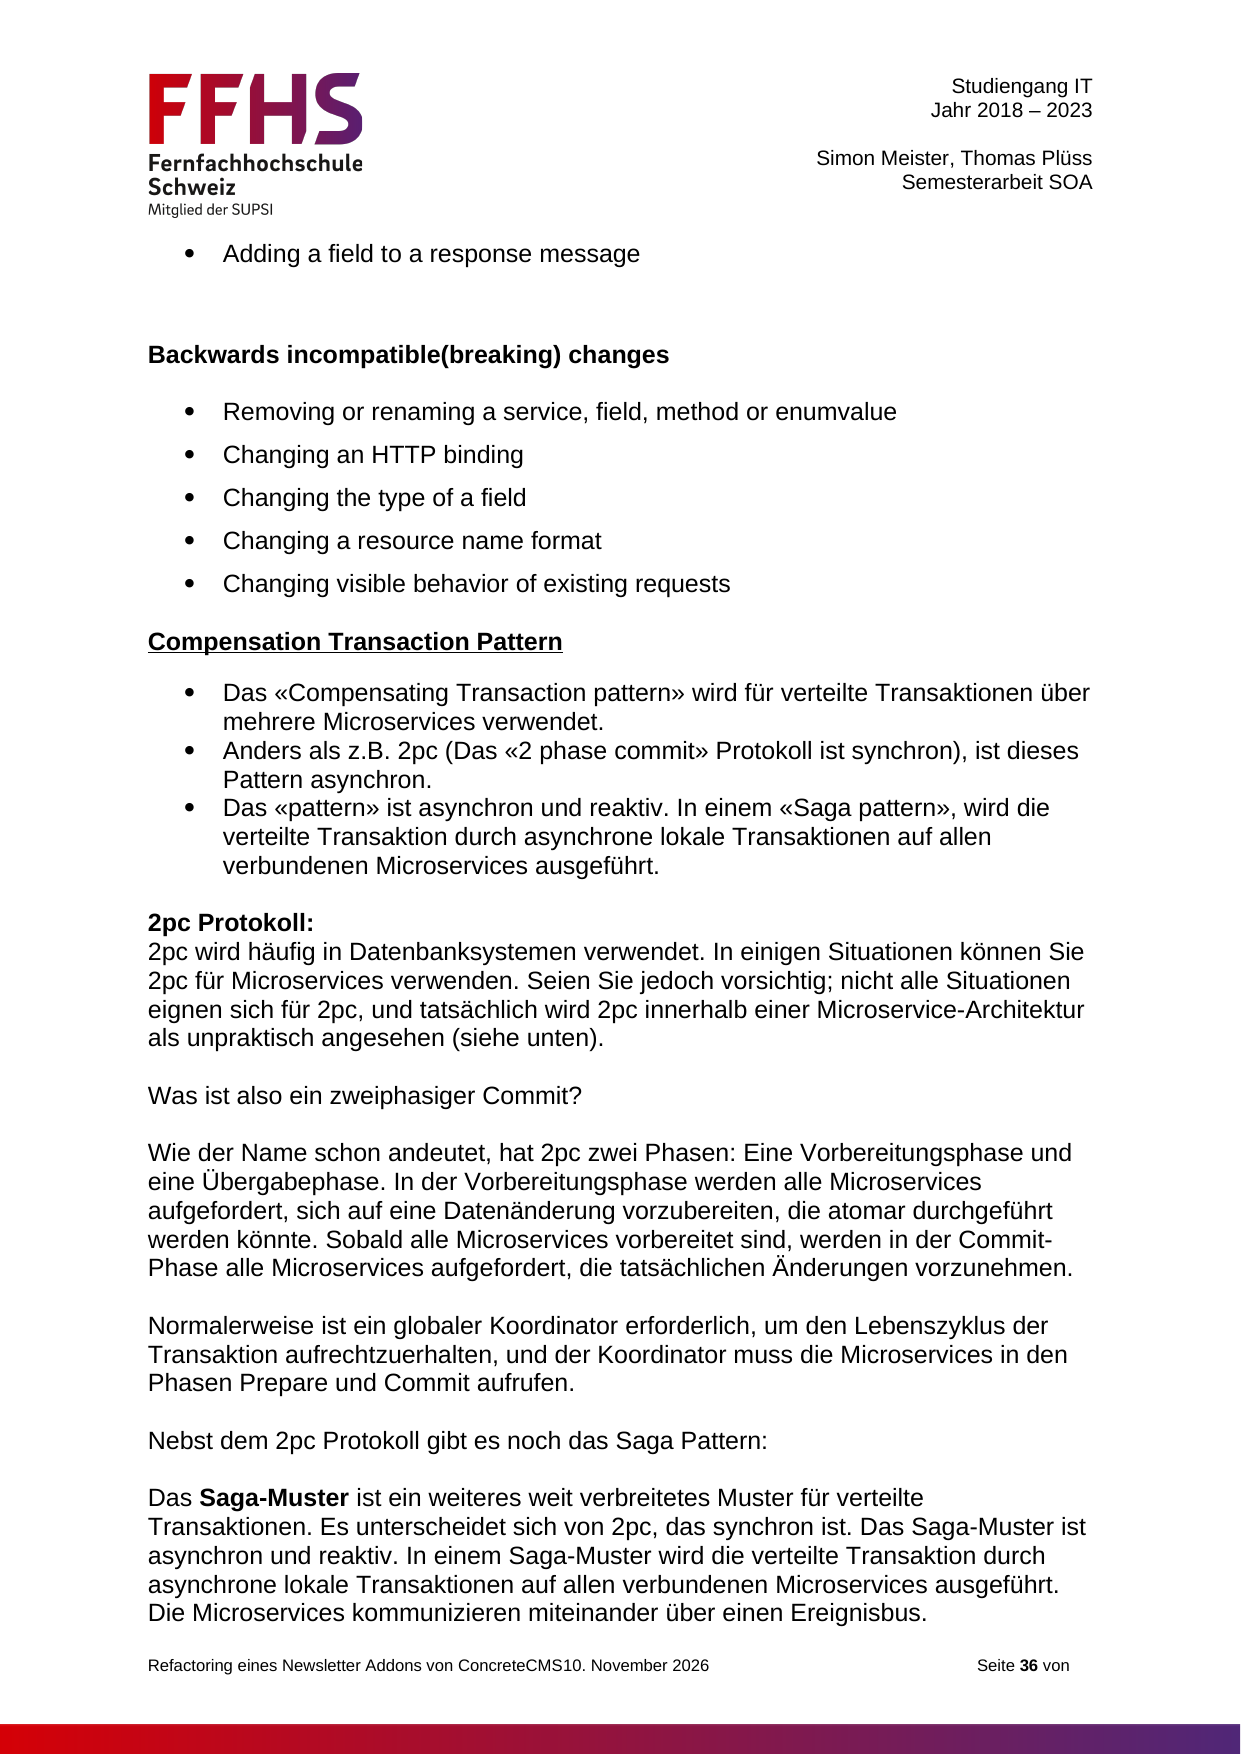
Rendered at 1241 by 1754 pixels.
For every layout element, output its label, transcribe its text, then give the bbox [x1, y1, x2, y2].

picture [148, 73, 363, 218]
text Wie der Name schon andeutet, hat 2pc zwei Phasen: Eine Vorbereitungsphase und eine Übergabephase. In der Vorbereitungsphase werden alle Microservices aufgefordert, sich auf eine Datenänderung vorzubereiten, die atomar durchgeführt werden könnte. Sobald alle Microservices vorbereitet sind, werden in der Commit-Phase alle Microservices aufgefordert, die tatsächlichen Änderungen vorzunehmen. [148, 1138, 1092, 1282]
list Removing or renaming a service, field, method or enumvalue [185, 397, 1092, 426]
list Changing visible behavior of existing requests [185, 569, 1092, 598]
list Das «pattern» ist asynchron und reaktiv. In einem «Saga pattern», wird die verteilte Transaktion durch asynchrone lokale Transaktionen auf allen verbundenen Microservices ausgeführt. [185, 793, 1092, 880]
list Changing the type of a field [185, 483, 1092, 512]
text 2pc Protokoll: [148, 908, 1092, 937]
picture [0, 1724, 1241, 1754]
list Changing a resource name format [185, 526, 1092, 555]
list Changing an HTTP binding [185, 440, 1092, 469]
text Nebst dem 2pc Protokoll gibt es noch das Saga Pattern: [148, 1426, 1092, 1455]
list Adding a field to a response message [185, 239, 1092, 268]
text Compensation Transaction Pattern [148, 627, 1092, 655]
list Anders als z.B. 2pc (Das «2 phase commit» Protokoll ist synchron), ist dieses Pattern asynchron. [185, 736, 1092, 793]
text Backwards incompatible(breaking) changes [148, 340, 1092, 369]
list Das «Compensating Transaction pattern» wird für verteilte Transaktionen über mehrere Microservices verwendet. [185, 678, 1092, 736]
text Das Saga-Muster ist ein weiteres weit verbreitetes Muster für verteilte Transaktionen. Es unterscheidet sich von 2pc, das synchron ist. Das Saga-Muster ist asynchron und reaktiv. In einem Saga-Muster wird die verteilte Transaktion durch asynchrone lokale Transaktionen auf allen verbundenen Microservices ausgeführt. Die Microservices kommunizieren miteinander über einen Ereignisbus. [148, 1483, 1092, 1627]
text Was ist also ein zweiphasiger Commit? [148, 1081, 1092, 1110]
text Normalerweise ist ein globaler Koordinator erforderlich, um den Lebenszyklus der Transaktion aufrechtzuerhalten, und der Koordinator muss die Microservices in den Phasen Prepare und Commit aufrufen. [148, 1311, 1092, 1397]
text 2pc wird häufig in Datenbanksystemen verwendet. In einigen Situationen können Sie 2pc für Microservices verwenden. Seien Sie jedoch vorsichtig; nicht alle Situationen eignen sich für 2pc, und tatsächlich wird 2pc innerhalb einer Microservice-Architektur als unpraktisch angesehen (siehe unten). [148, 937, 1092, 1052]
